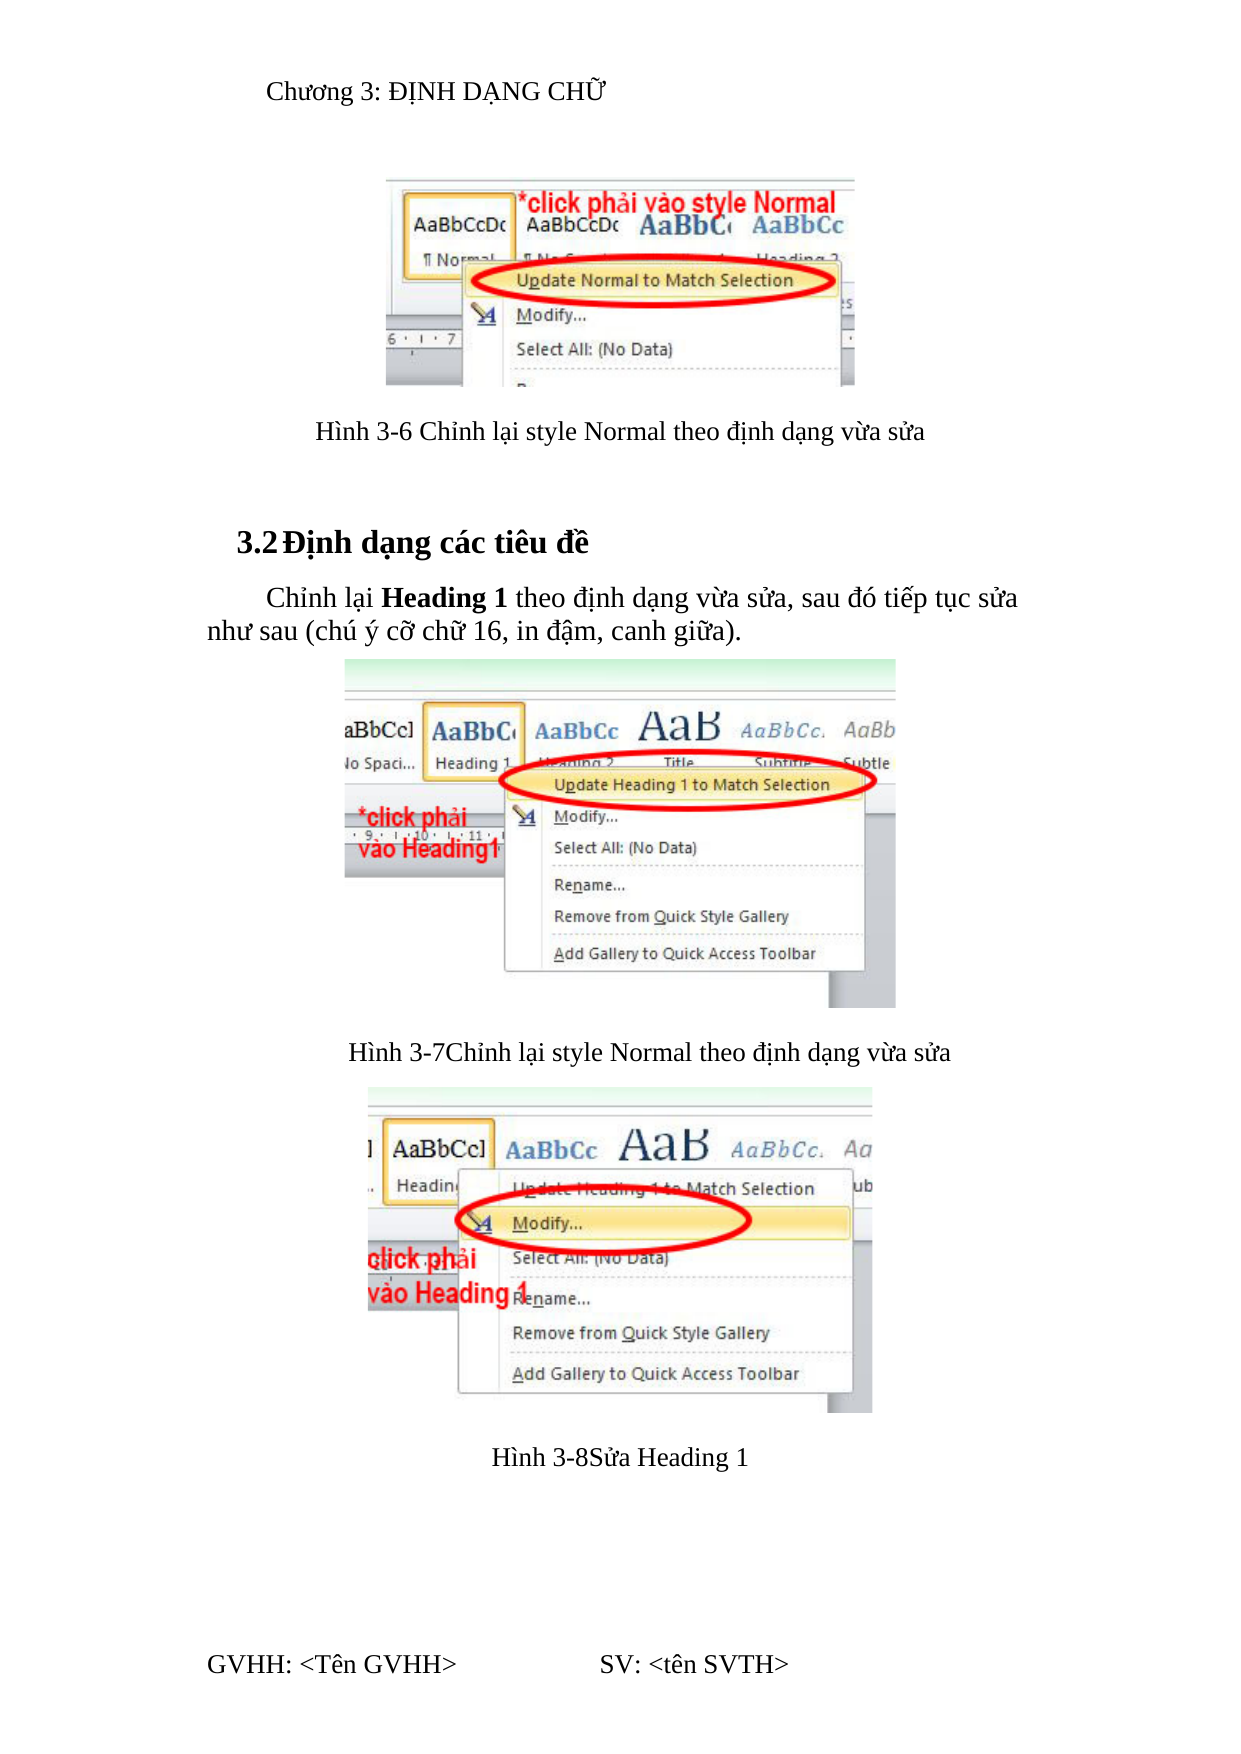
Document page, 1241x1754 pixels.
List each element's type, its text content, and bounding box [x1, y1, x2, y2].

subtitle Định dạng các tiêu đề [236, 522, 1033, 561]
picture [344, 659, 896, 1008]
picture [385, 177, 855, 387]
text Chỉnh lại Heading 1 theo định dạng vừa sửa, sau đó tiếp tục sửa như sau (chú ý cỡ chữ 16, in đậm, canh giữa). [207, 580, 1033, 647]
picture [367, 1087, 873, 1413]
